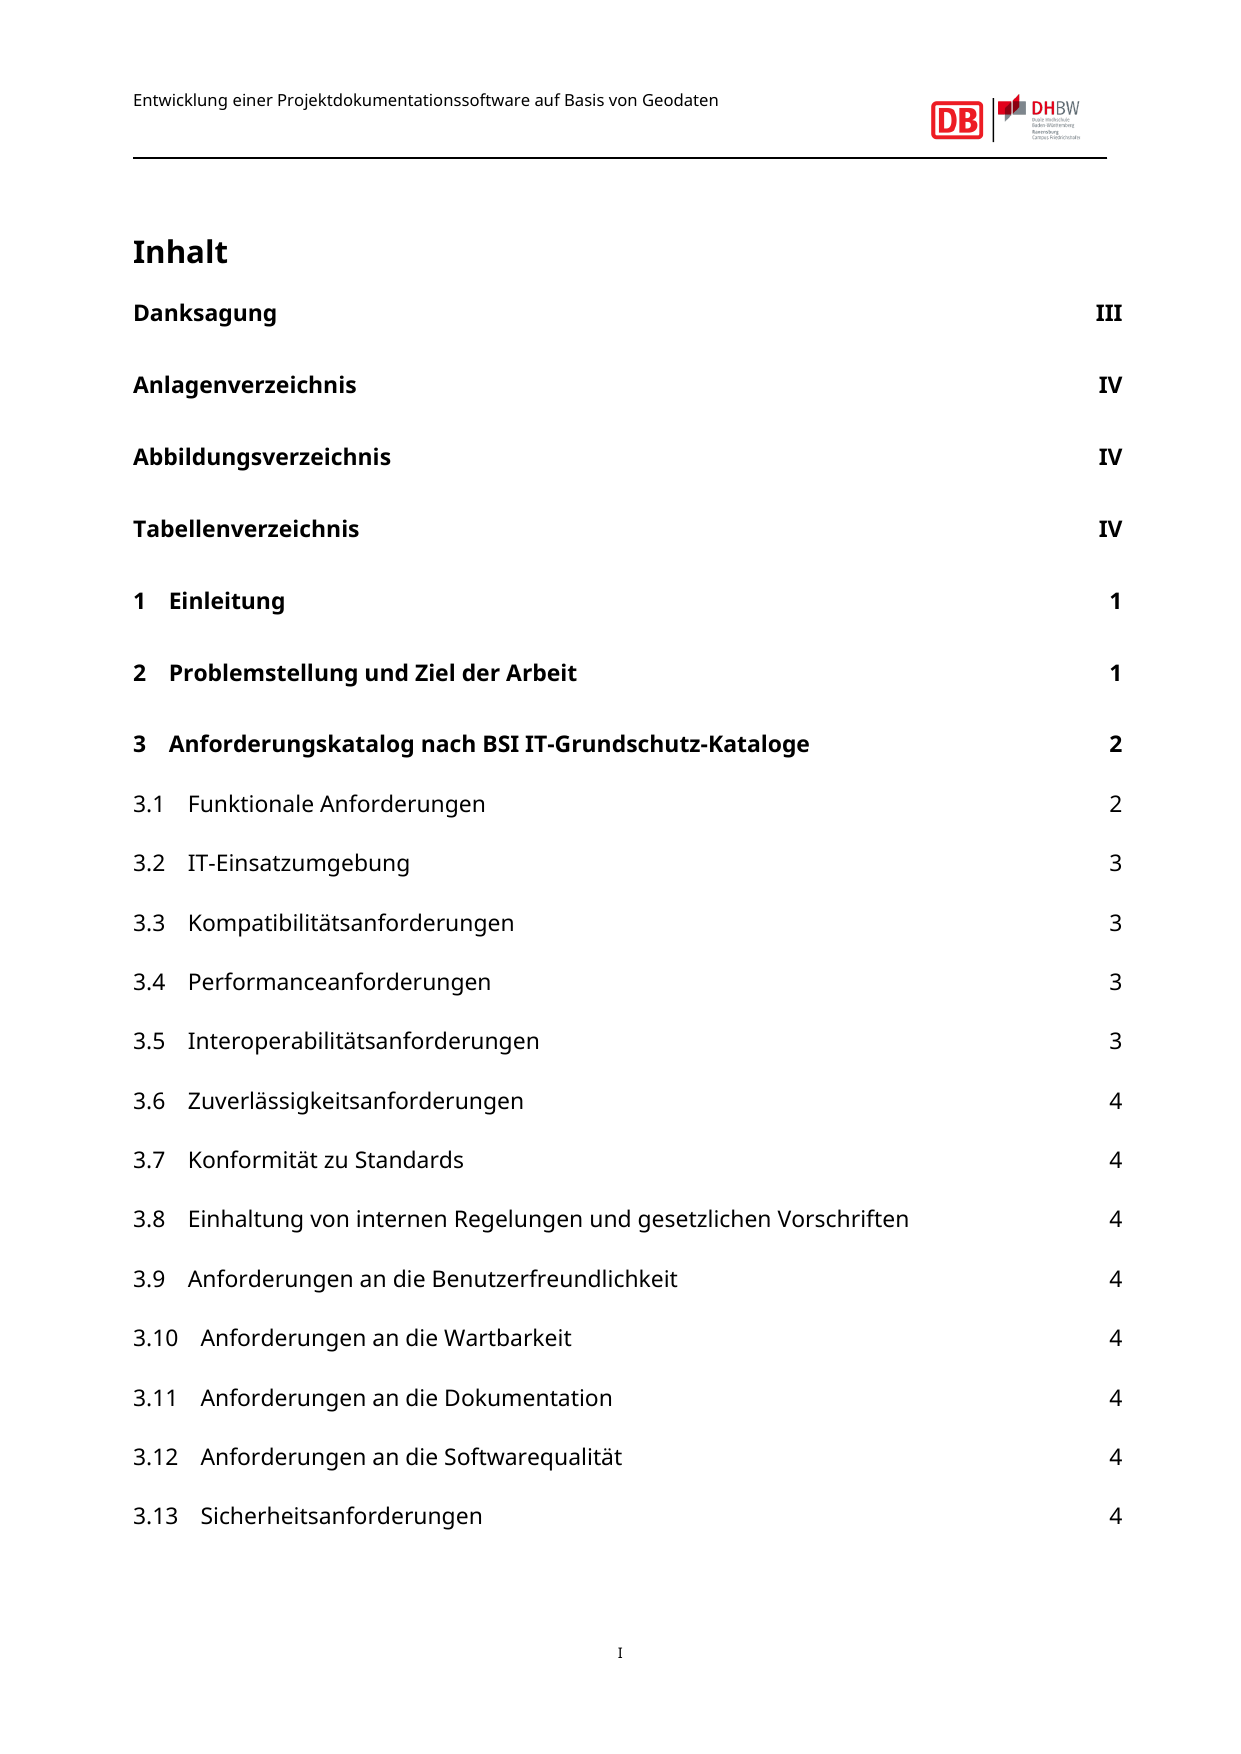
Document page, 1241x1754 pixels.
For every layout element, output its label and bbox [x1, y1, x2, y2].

picture [998, 94, 1081, 140]
picture [931, 101, 984, 140]
